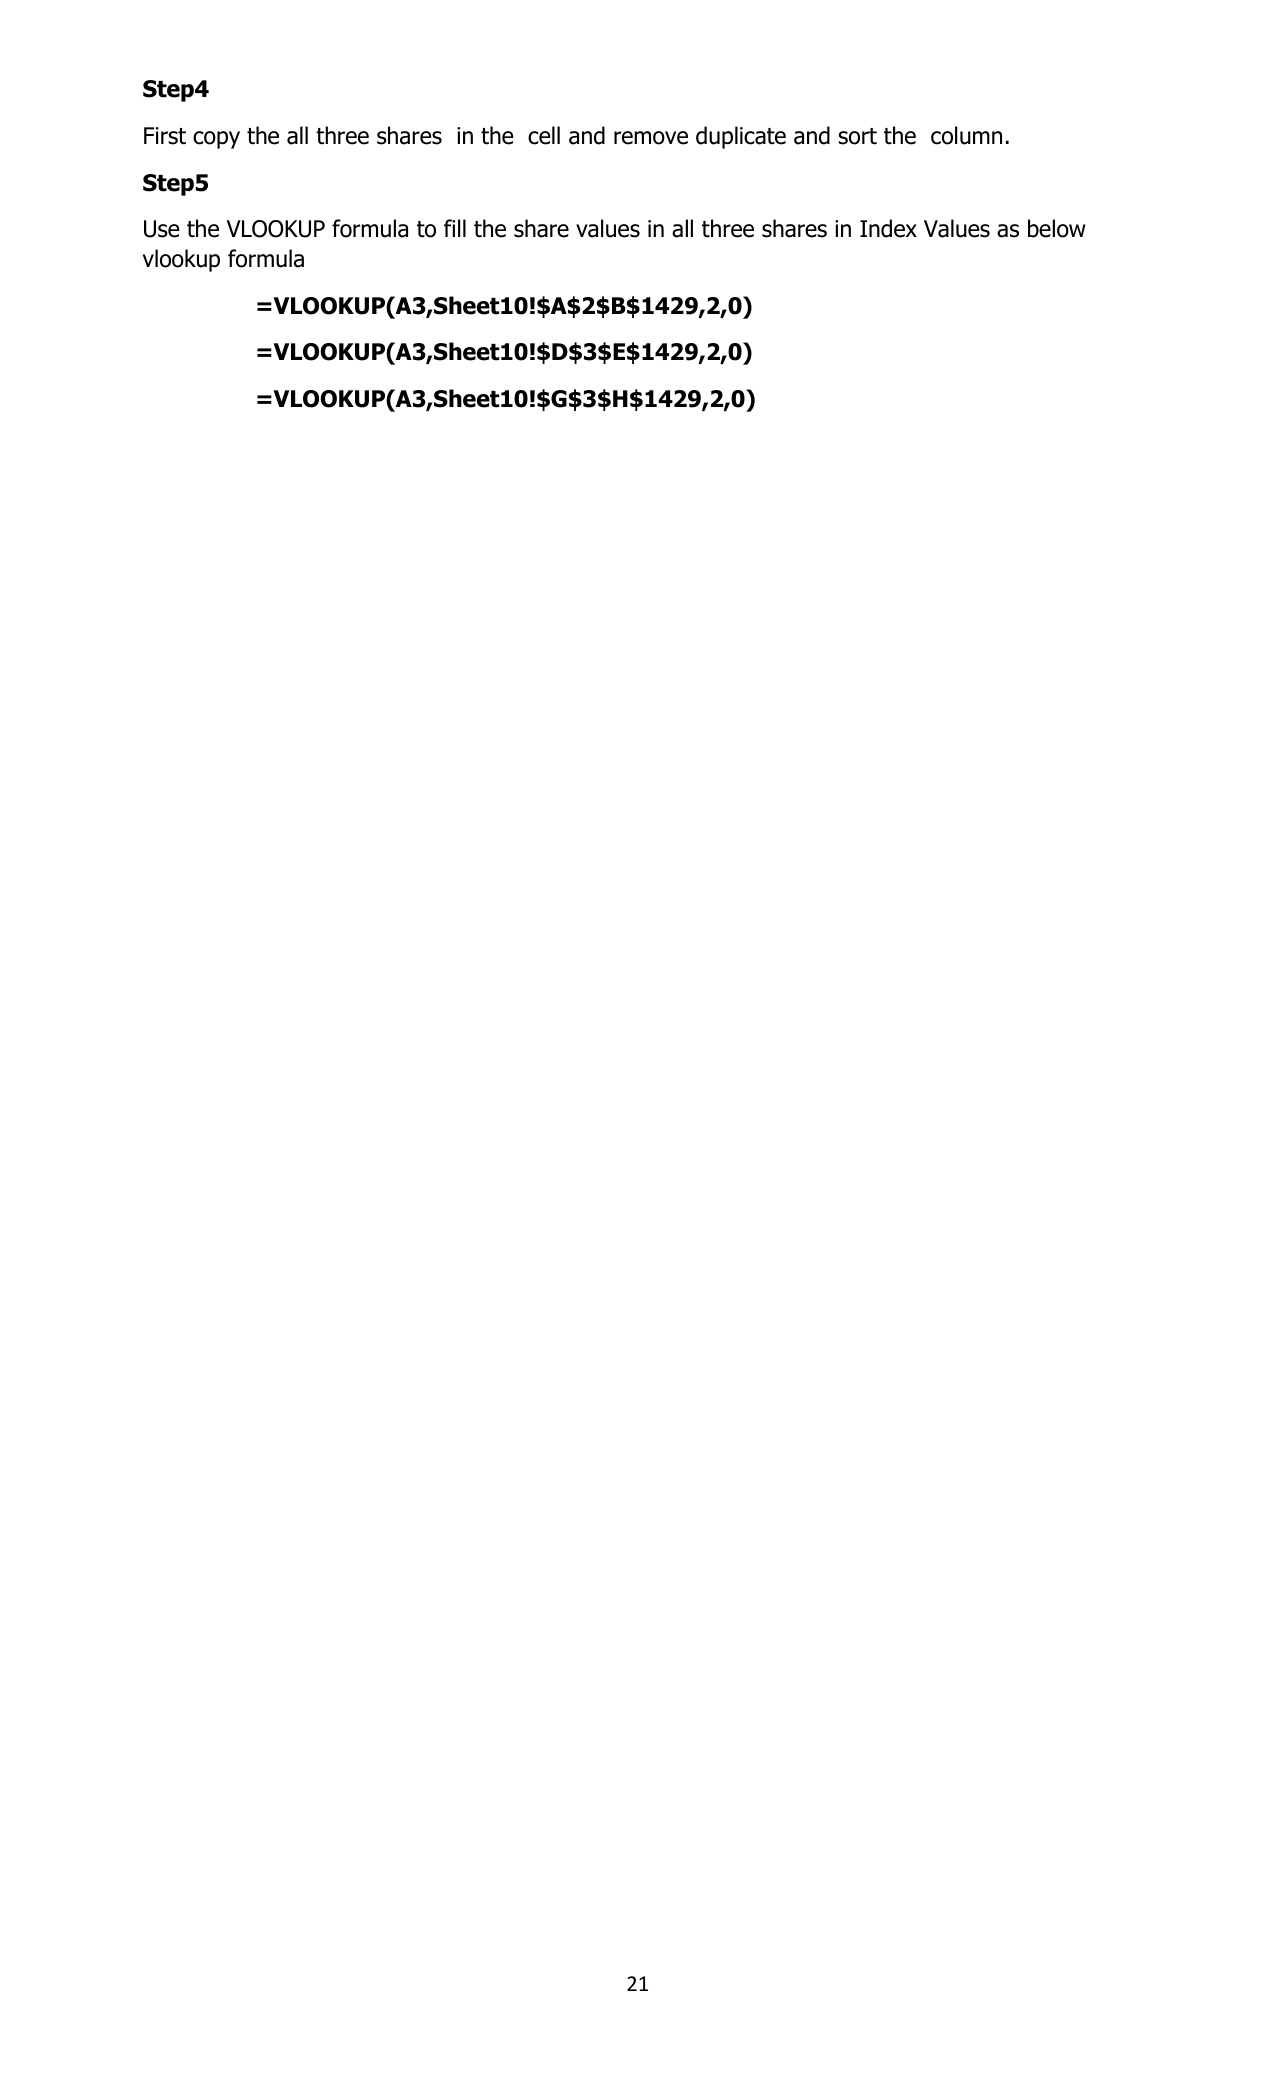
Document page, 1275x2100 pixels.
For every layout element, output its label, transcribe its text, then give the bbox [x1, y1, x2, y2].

text Step5 [105, 168, 1170, 196]
text =VLOOKUP(A3,Sheet10!$D$3$E$1429,2,0) [105, 338, 1170, 365]
text Step4 [105, 75, 1170, 103]
text =VLOOKUP(A3,Sheet10!$A$2$B$1429,2,0) [105, 291, 1170, 319]
text =VLOOKUP(A3,Sheet10!$G$3$H$1429,2,0) [105, 384, 1170, 412]
text First copy the all three shares in the cell and remove duplicate and sort the column. [105, 122, 1170, 149]
text Use the VLOOKUP formula to fill the share values in all three shares in Index Values as below vlookup formula [142, 215, 1170, 272]
